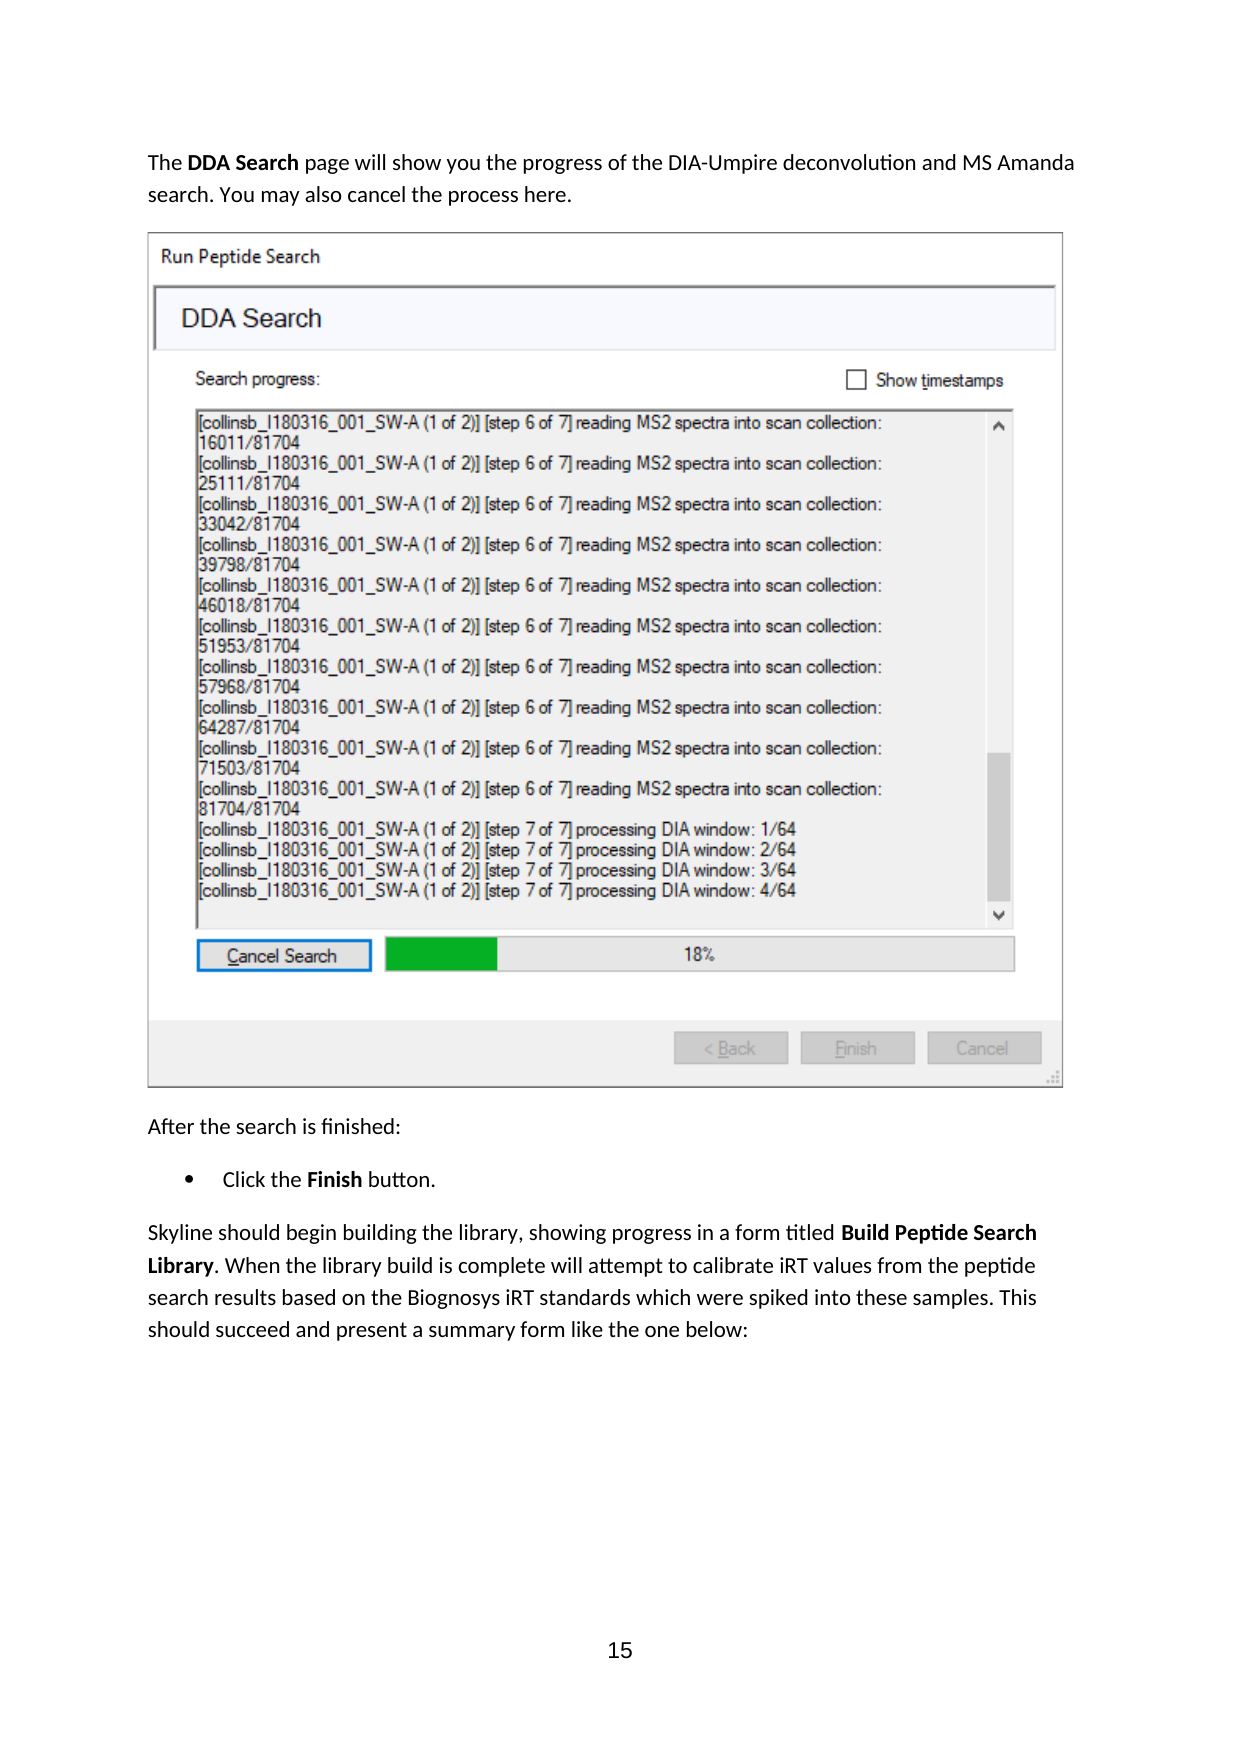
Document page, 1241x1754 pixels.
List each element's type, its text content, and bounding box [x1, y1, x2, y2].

text After the search is finished: [148, 1112, 1093, 1141]
picture [147, 232, 1064, 1088]
text Skyline should begin building the library, showing progress in a form titled Build Peptide Search Library. When the library build is complete will attempt to calibrate iRT values from the peptide search results based on the Biognosys iRT standards which were spiked into these samples. This should succeed and present a summary form like the one below: [148, 1218, 1093, 1343]
list Click the Finish button. [185, 1166, 1093, 1193]
text The DDA Search page will show you the progress of the DIA-Umpire deconvolution and MS Amanda search. You may also cancel the process here. [148, 148, 1093, 208]
